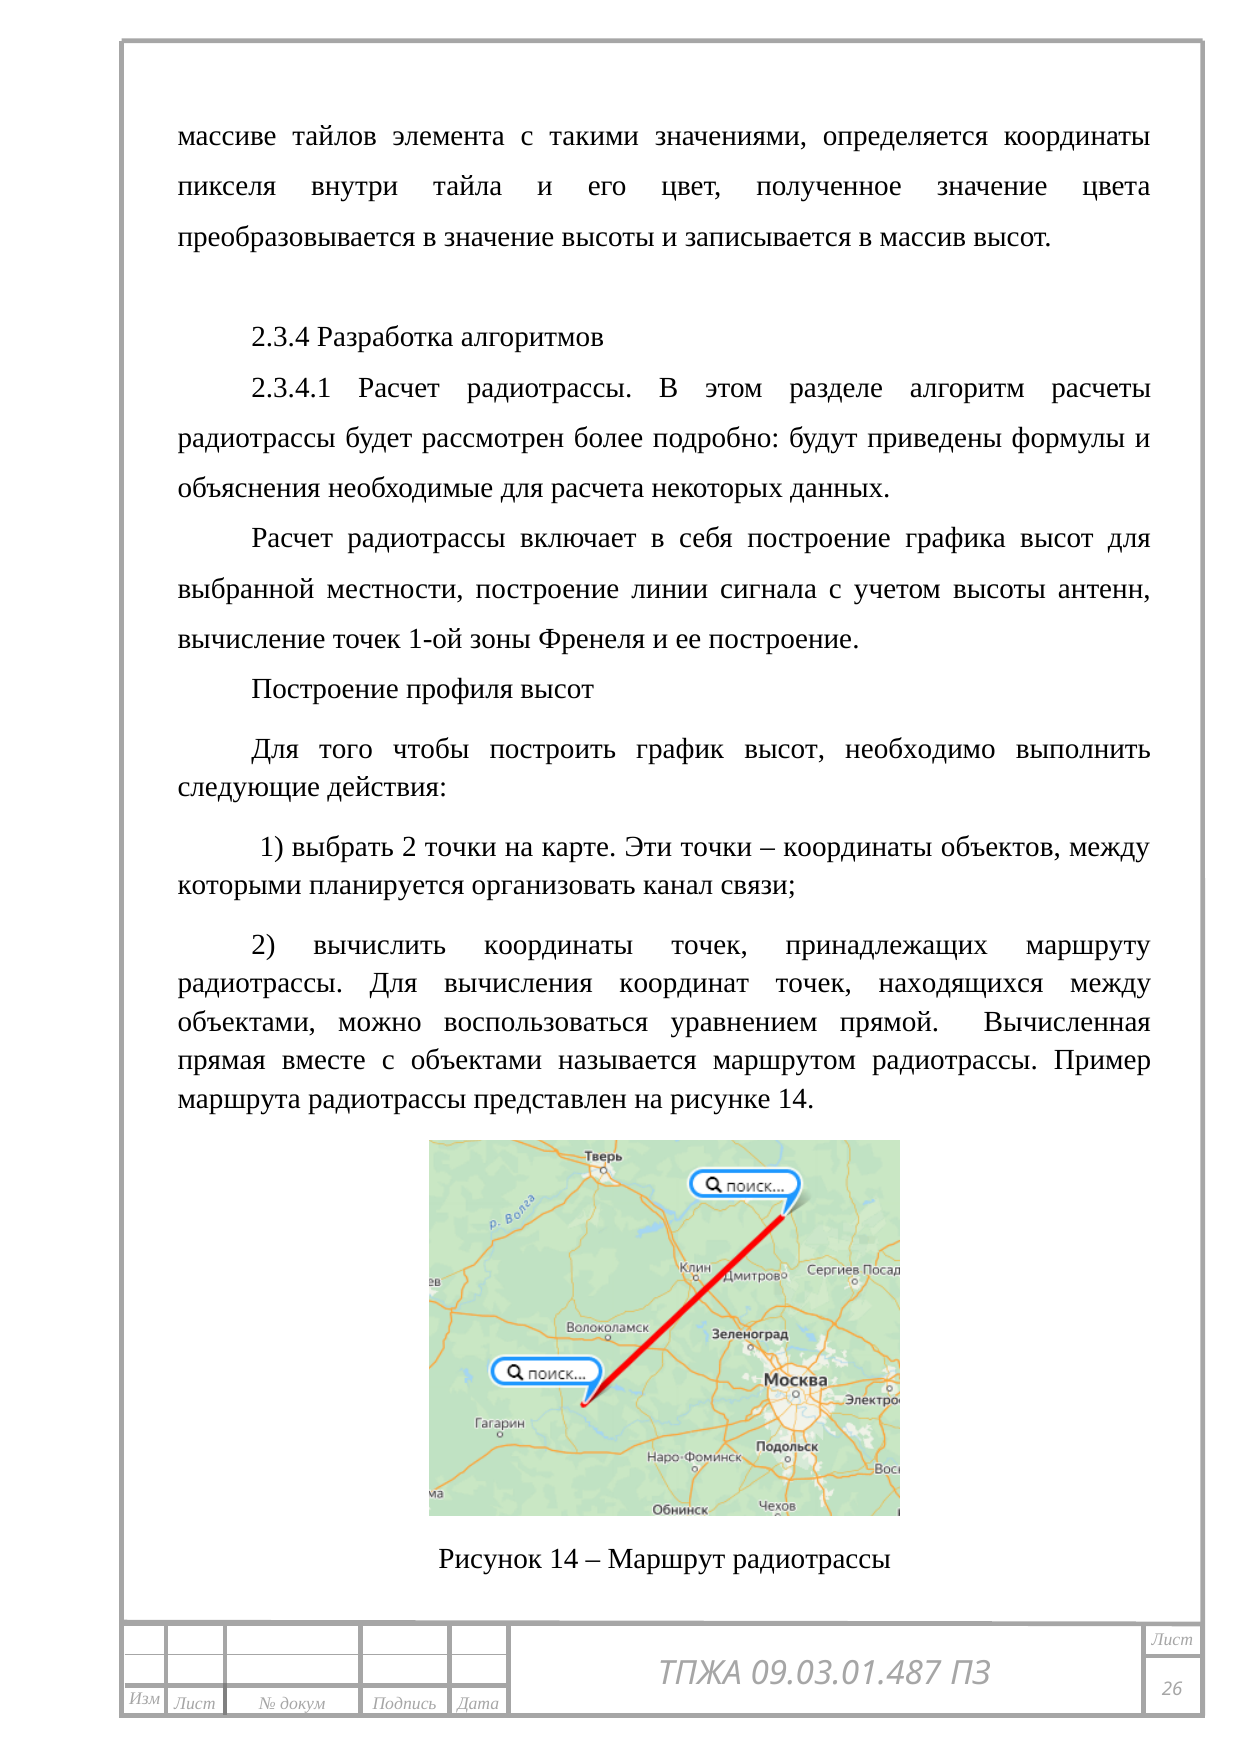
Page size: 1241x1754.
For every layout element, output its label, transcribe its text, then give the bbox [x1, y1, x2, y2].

text Расчет радиотрассы включает в себя построение графика высот для выбранной местности, построение линии сигнала с учетом высоты антенн, вычисление точек 1-ой зоны Френеля и ее построение. [177, 521, 1152, 655]
text 2.3.4 Разработка алгоритмов [177, 319, 1152, 353]
text Для того чтобы построить график высот, необходимо выполнить следующие действия: [177, 731, 1152, 803]
text 2) вычислить координаты точек, принадлежащих маршруту радиотрассы. Для вычисления координат точек, находящихся между объектами, можно воспользоваться уравнением прямой. Вычисленная прямая вместе с объектами называется маршрутом радиотрассы. Пример маршрута радиотрассы представлен на рисунке 14. [177, 927, 1152, 1114]
text массиве тайлов элемента с такими значениями, определяется координаты пикселя внутри тайла и его цвет, полученное значение цвета преобразовывается в значение высоты и записывается в массив высот. [177, 118, 1152, 252]
text 2.3.4.1 Расчет радиотрассы. В этом разделе алгоритм расчеты радиотрассы будет рассмотрен более подробно: будут приведены формулы и объяснения необходимые для расчета некоторых данных. [177, 370, 1152, 504]
picture [429, 1140, 900, 1516]
text Построение профиля высот [177, 672, 1152, 705]
text 1) выбрать 2 точки на карте. Эти точки – координаты объектов, между которыми планируется организовать канал связи; [177, 829, 1152, 901]
text Рисунок 14 – Маршрут радиотрассы [177, 1542, 1152, 1575]
